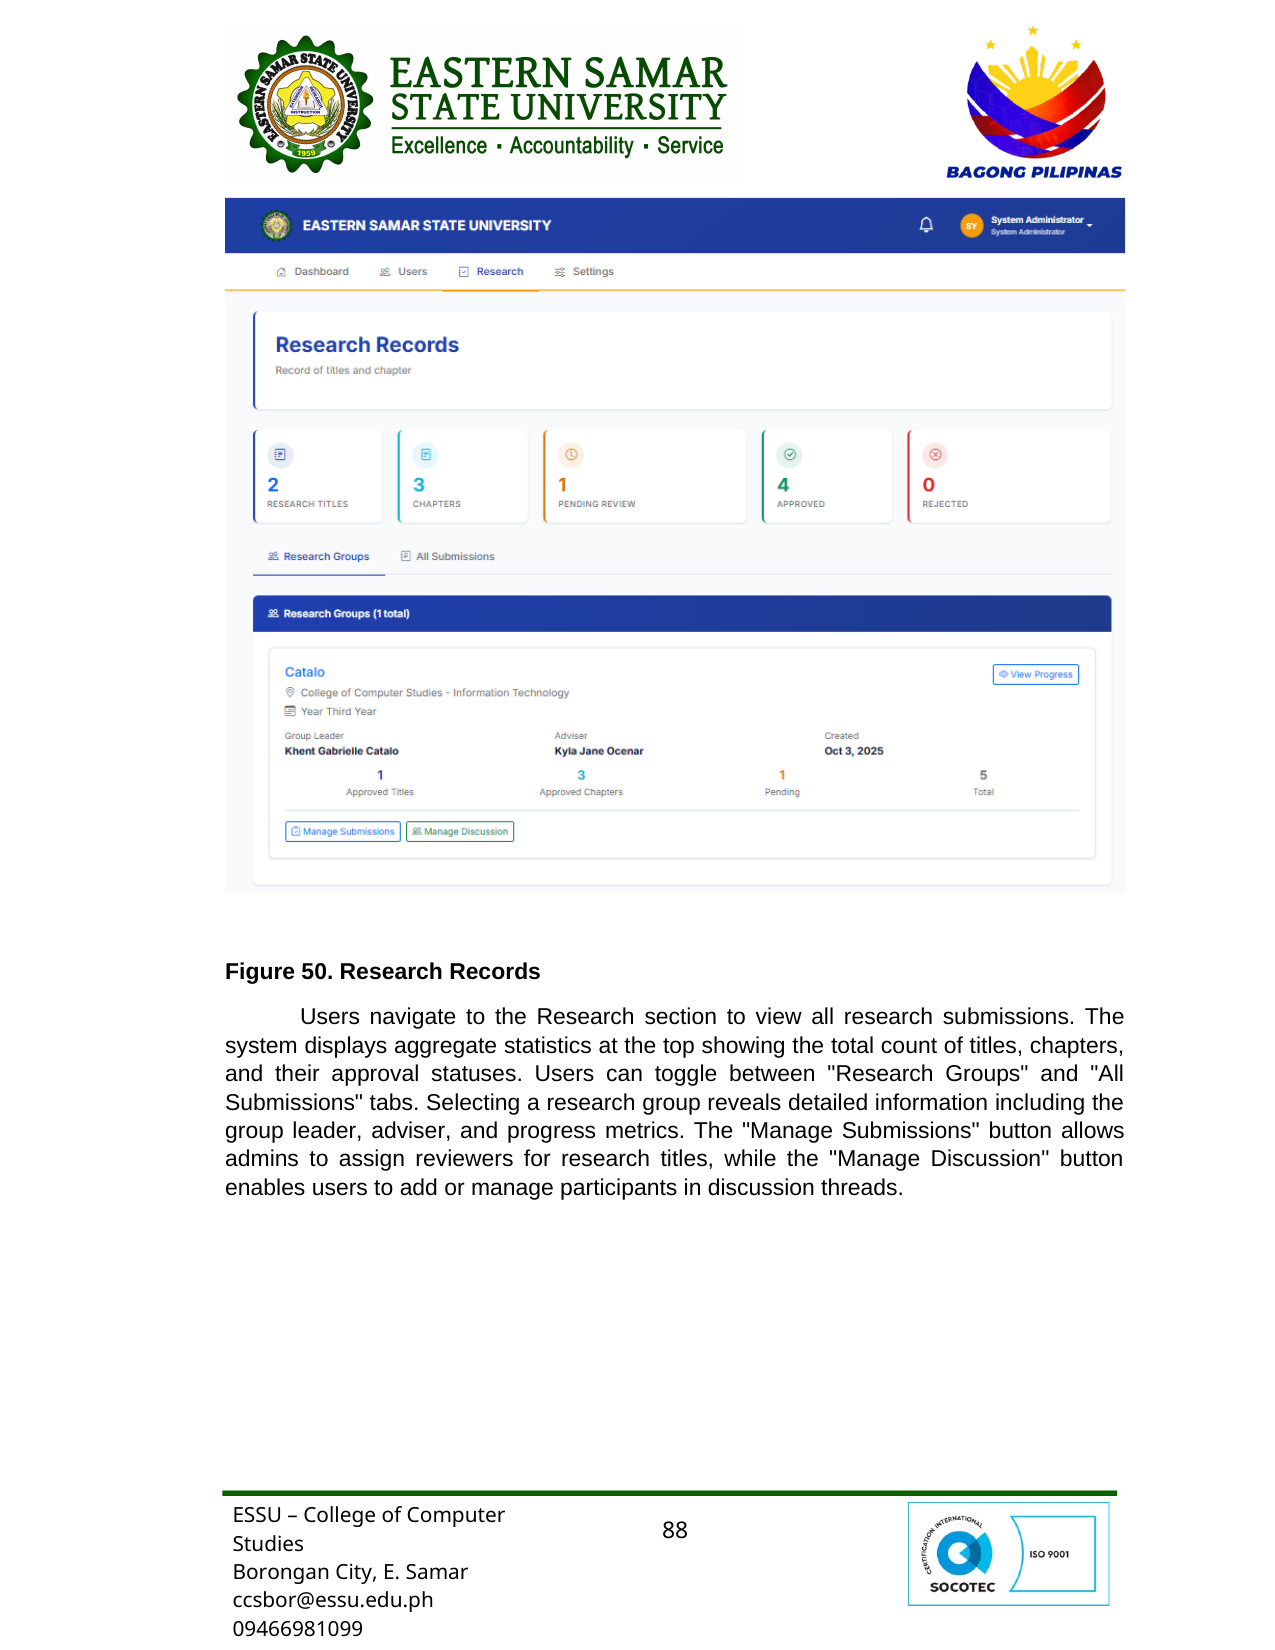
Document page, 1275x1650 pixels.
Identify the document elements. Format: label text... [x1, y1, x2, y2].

picture [907, 1502, 1110, 1604]
picture [222, 1488, 1118, 1498]
picture [225, 24, 743, 184]
picture [225, 197, 1125, 893]
text Users navigate to the Research section to view all research submissions. The system displays aggregate statistics at the top showing the total count of titles, chapters, and their approval statuses. Users can toggle between "Research Groups" and "All Submissions" tabs. Selecting a research group reveals detailed information including the group leader, adviser, and progress metrics. The "Manage Submissions" button allows admins to assign reviewers for research titles, while the "Manage Discussion" button enables users to add or manage participants in discussion threads. [225, 1003, 1125, 1200]
text Figure 50. Research Records [225, 958, 1125, 984]
picture [941, 22, 1125, 182]
